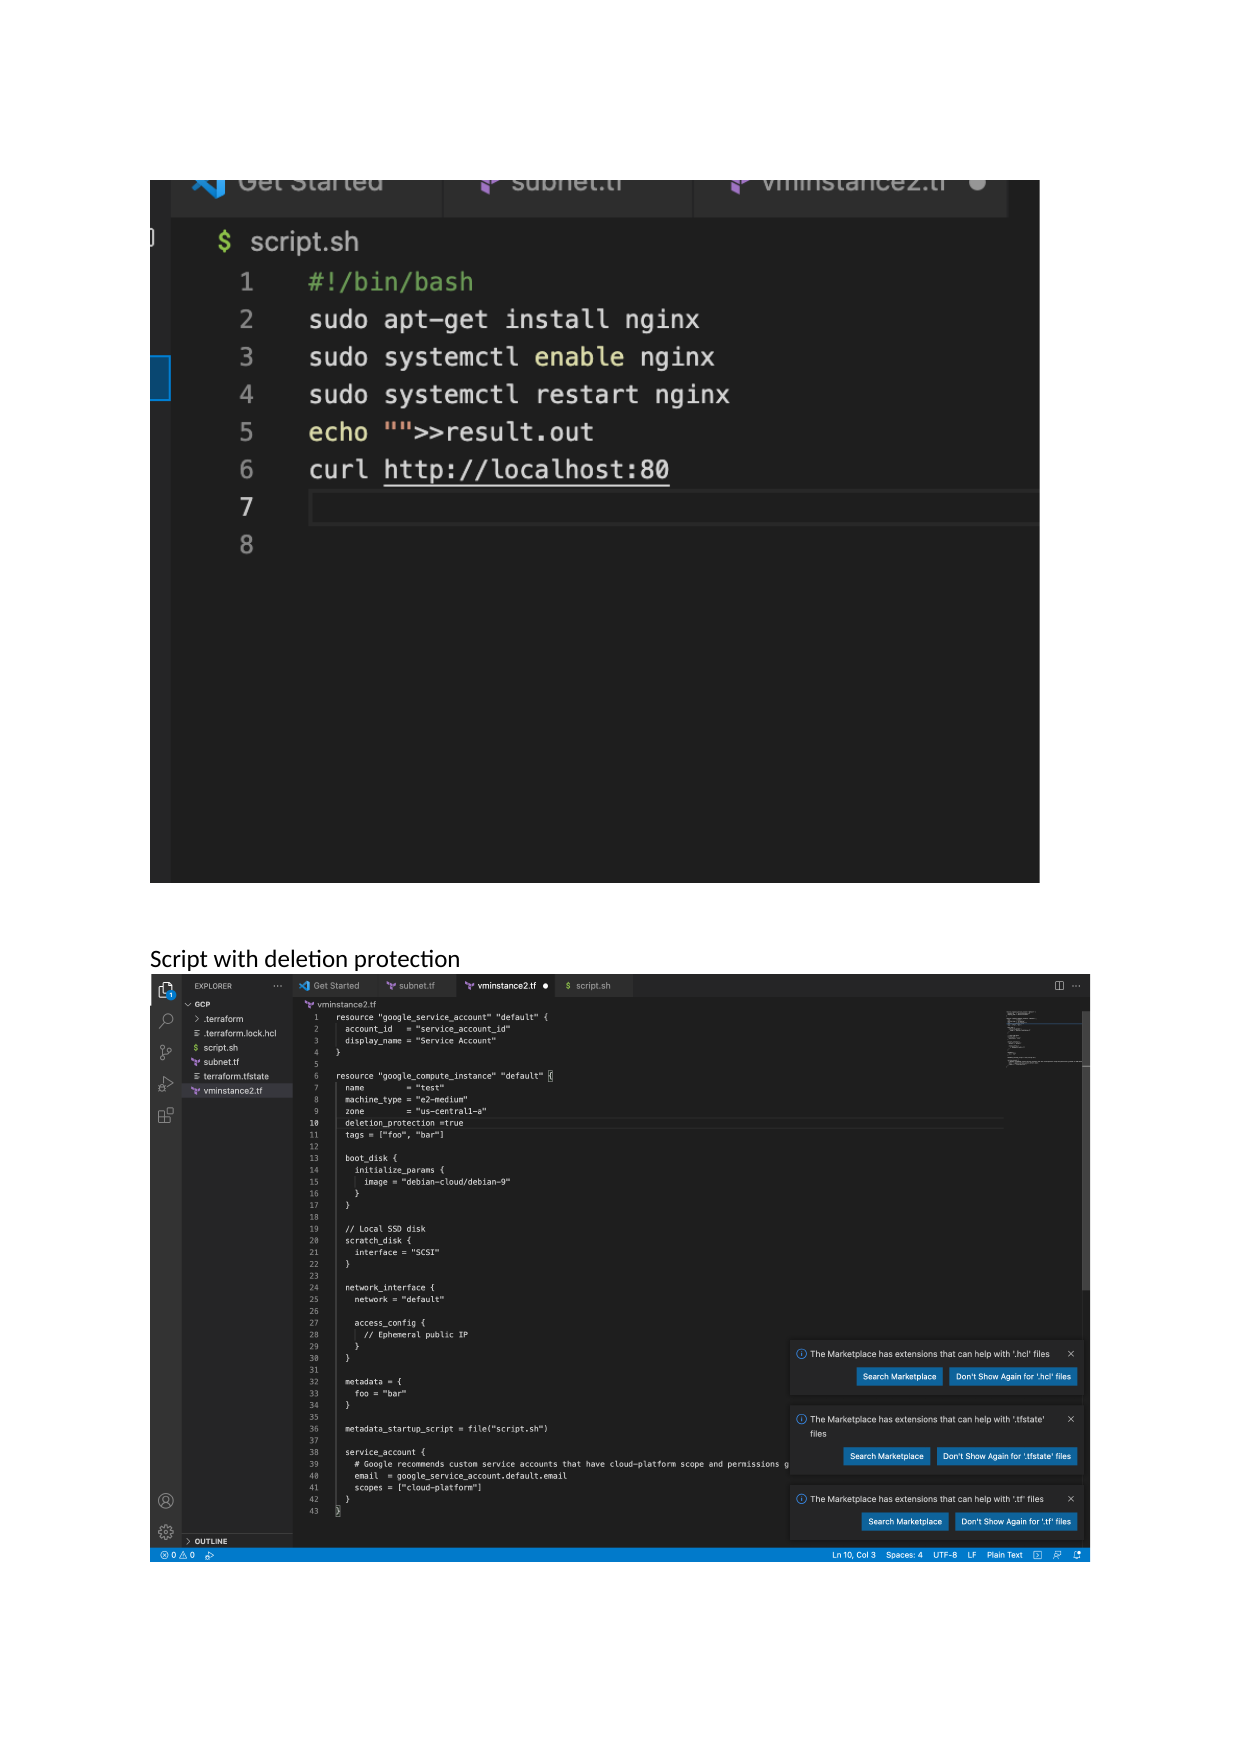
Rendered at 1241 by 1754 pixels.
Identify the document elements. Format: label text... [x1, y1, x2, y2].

text Script with deletion protection [150, 944, 1090, 974]
picture [150, 180, 1040, 883]
picture [150, 974, 1091, 1562]
